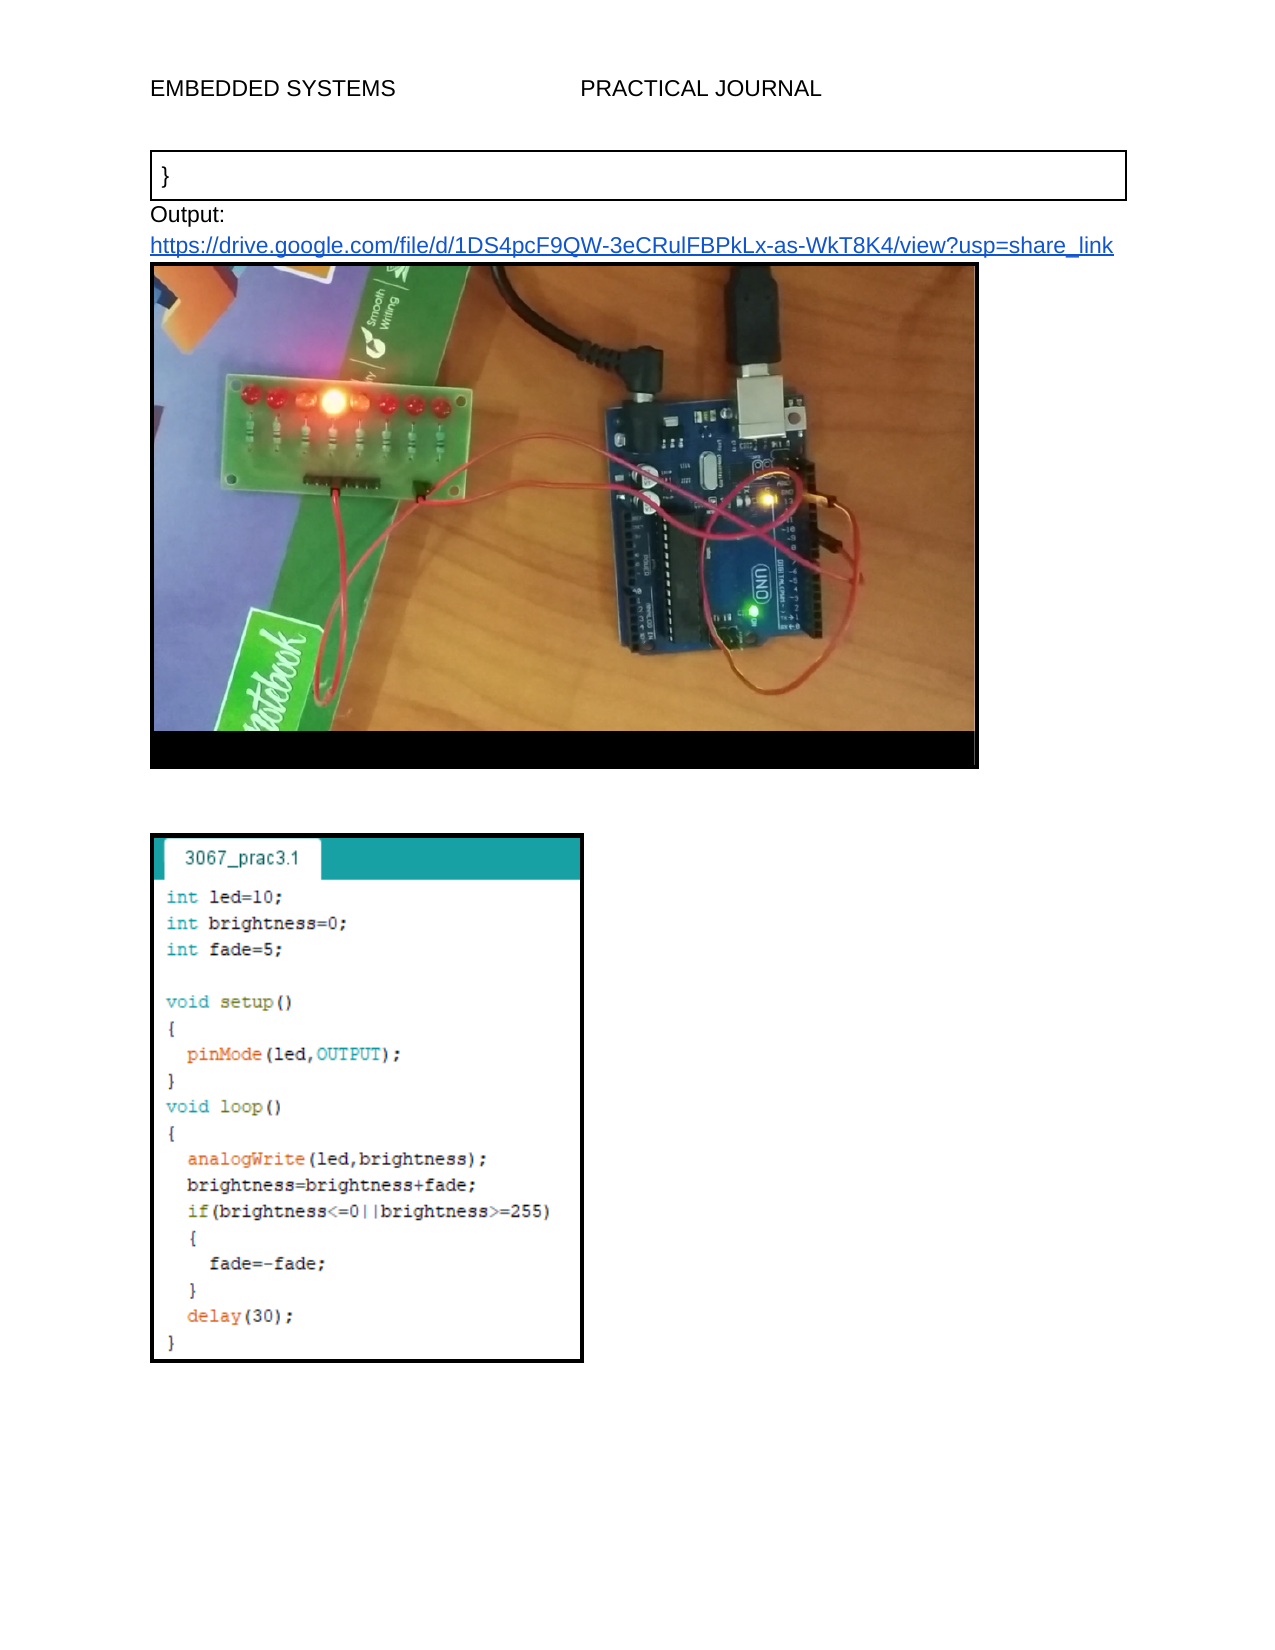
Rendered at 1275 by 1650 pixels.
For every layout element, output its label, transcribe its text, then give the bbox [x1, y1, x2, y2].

text https://drive.google.com/file/d/1DS4pcF9QW-3eCRulFBPkLx-as-WkT8K4/view?usp=share_link [150, 232, 1125, 258]
text Output: [150, 201, 1125, 228]
picture [154, 266, 975, 765]
picture [154, 838, 580, 1359]
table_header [152, 152, 1125, 199]
